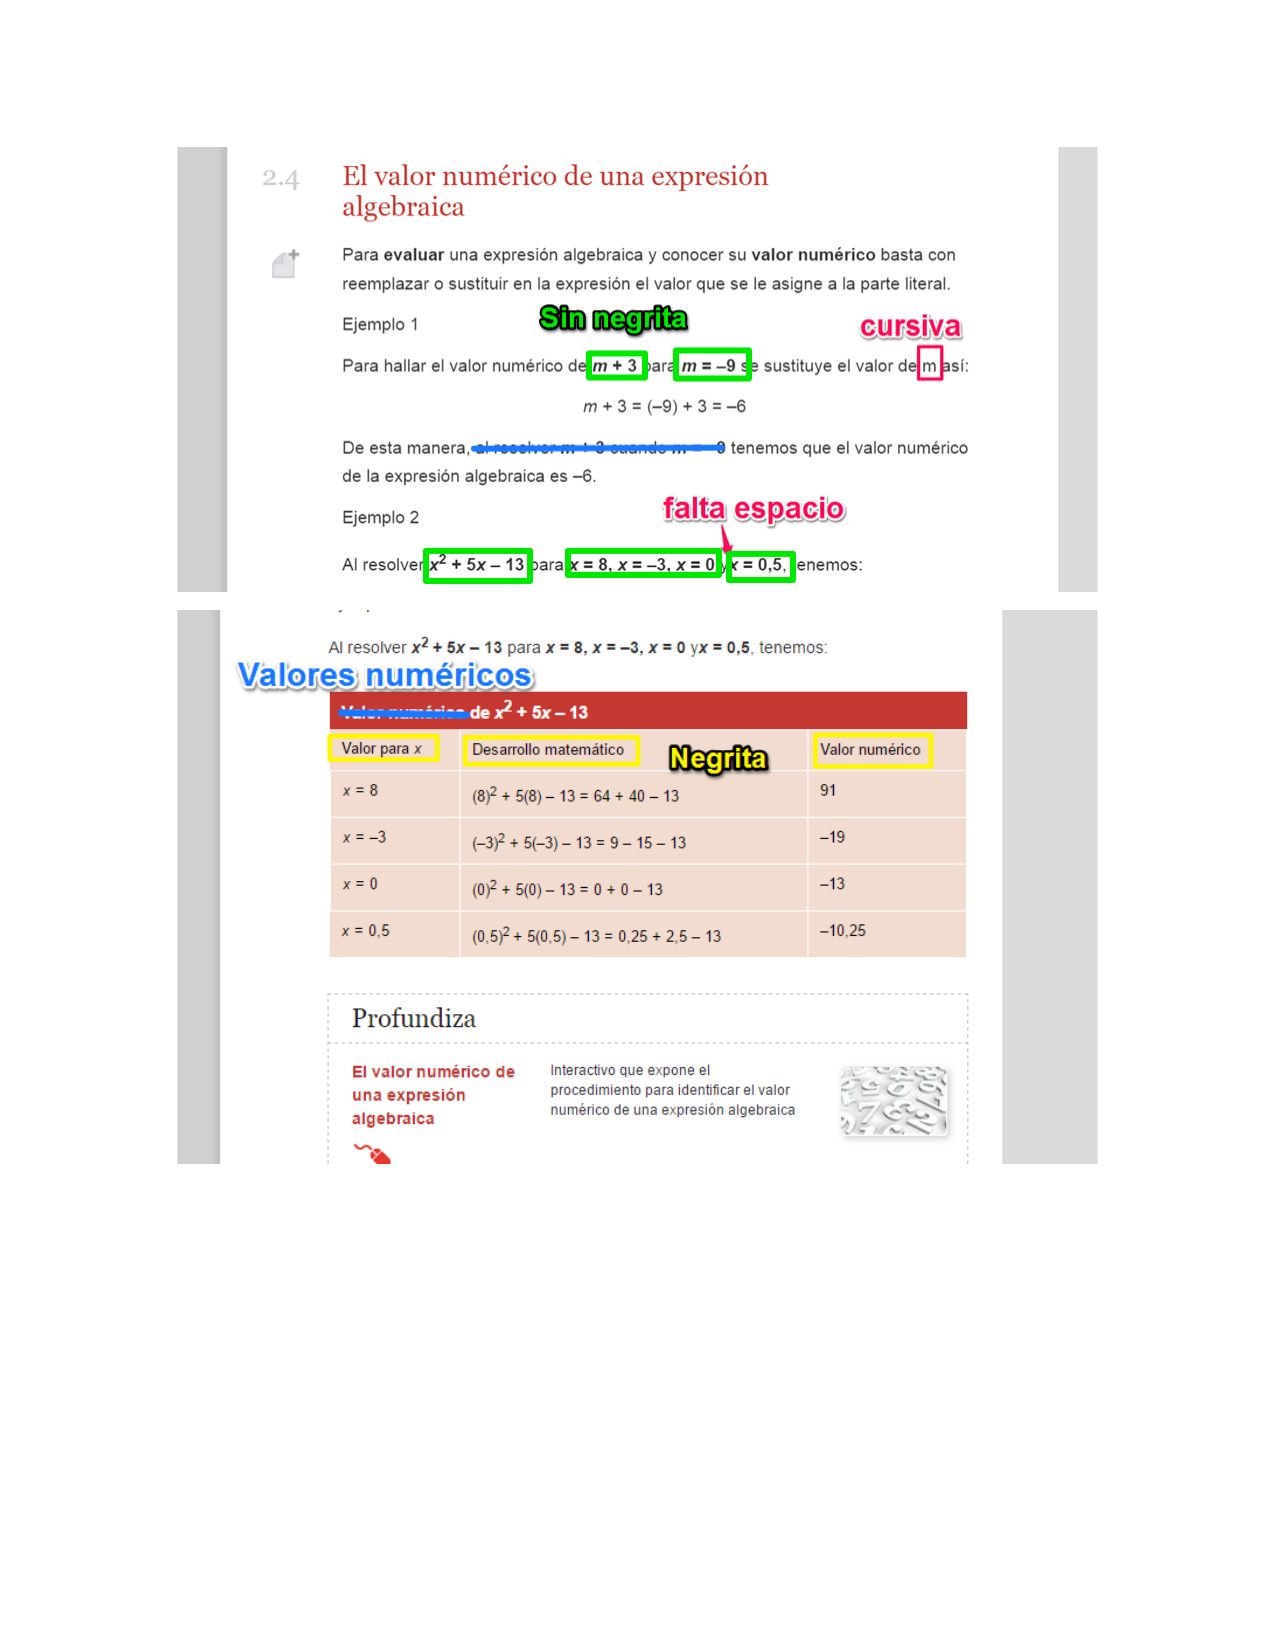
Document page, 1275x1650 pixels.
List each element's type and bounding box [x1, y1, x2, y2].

picture [177, 147, 1098, 592]
picture [177, 610, 1098, 1164]
